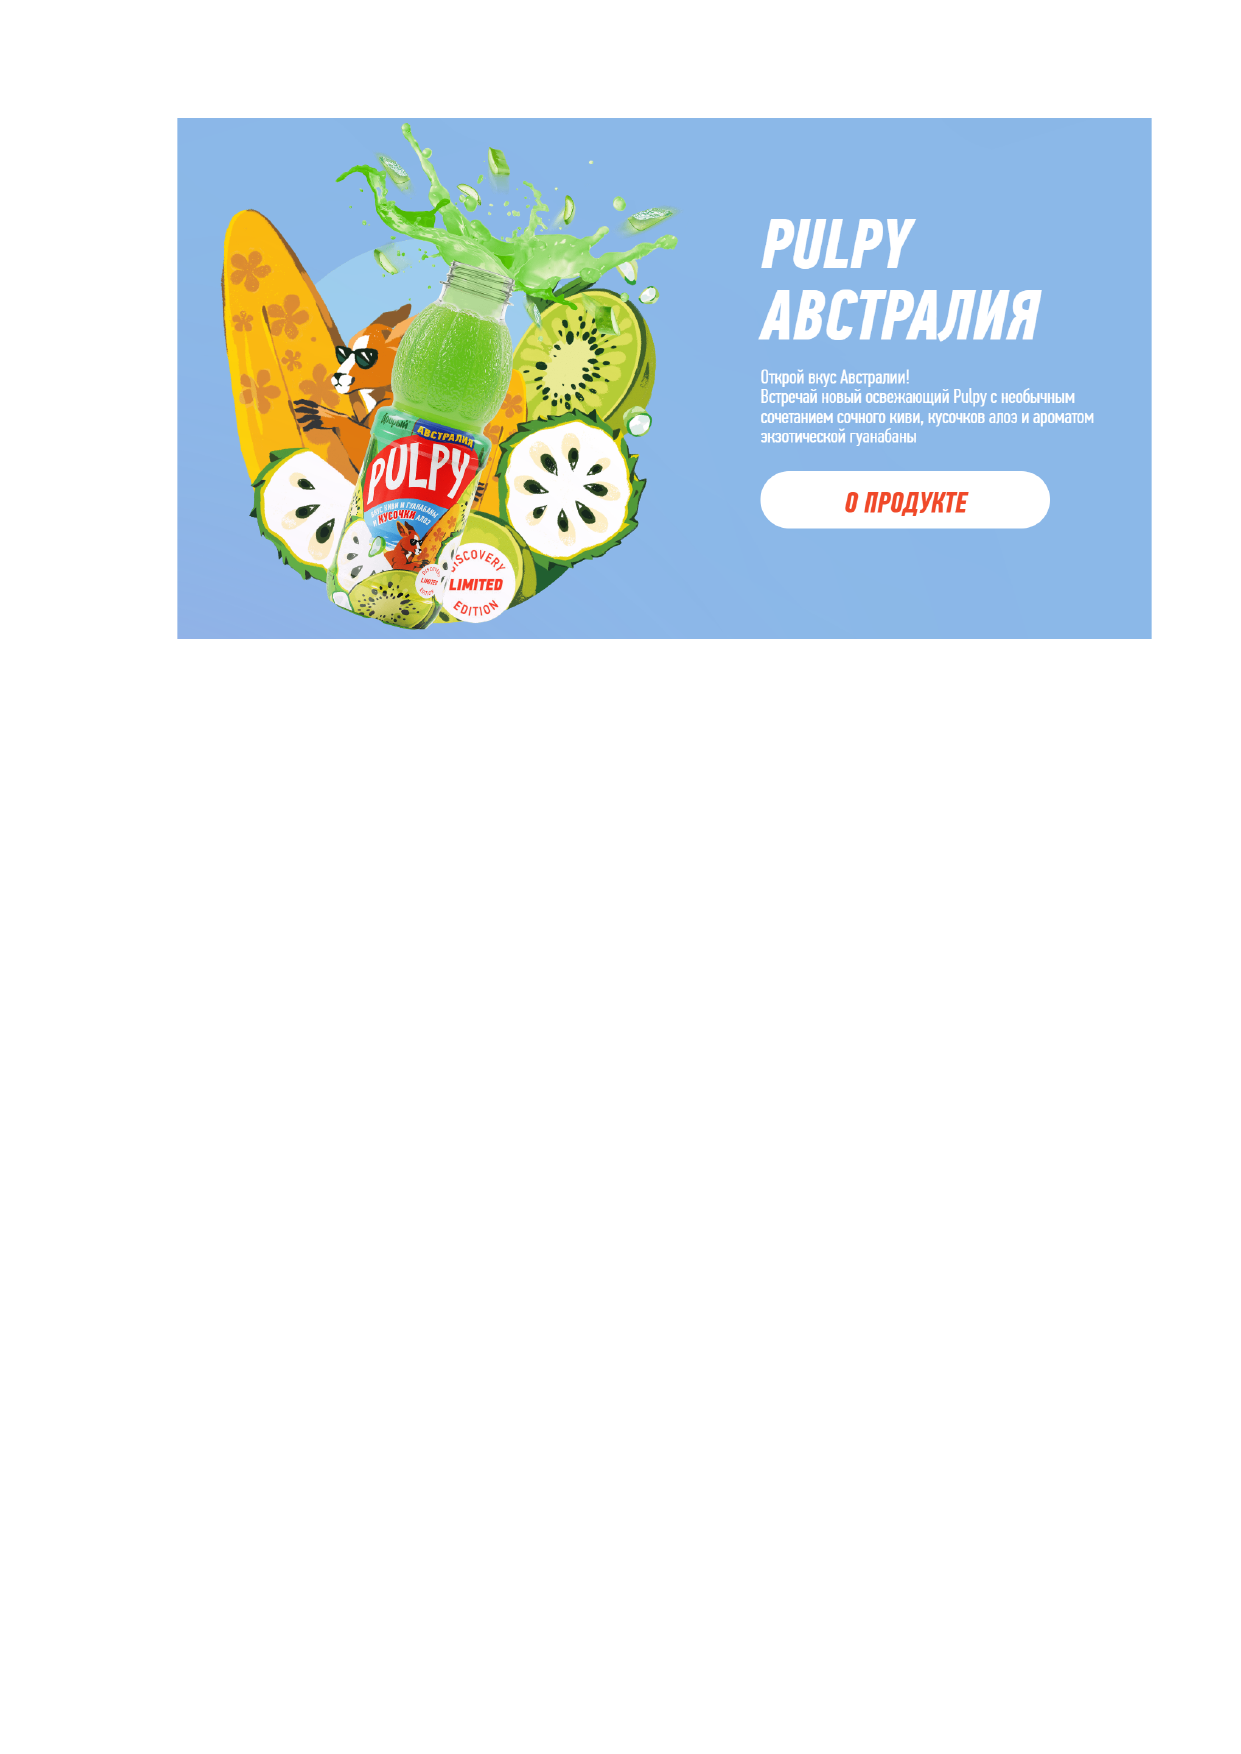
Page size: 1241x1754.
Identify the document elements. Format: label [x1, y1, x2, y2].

picture [177, 118, 1152, 639]
